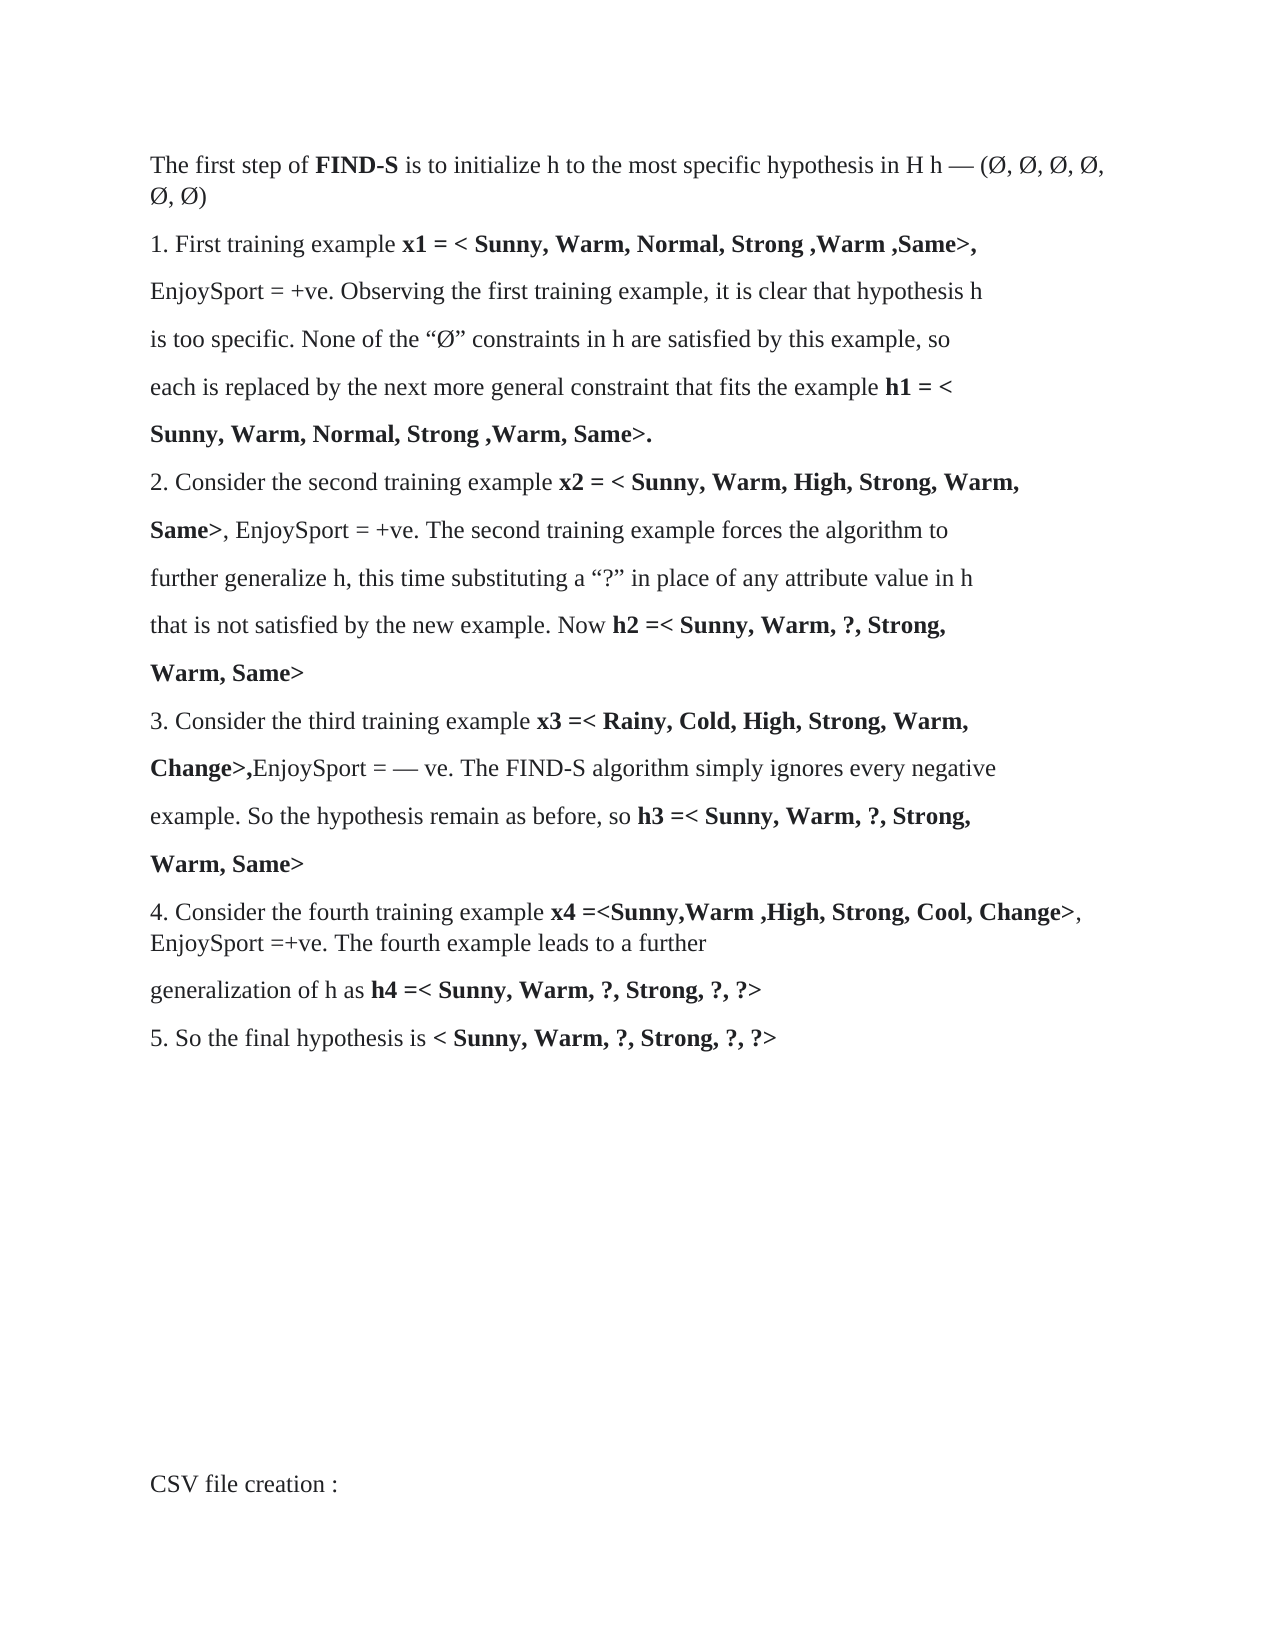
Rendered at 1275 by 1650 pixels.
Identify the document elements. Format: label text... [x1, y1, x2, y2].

text further generalize h, this time substituting a “?” in place of any attribute value in h [150, 563, 1125, 591]
text Sunny, Warm, Normal, Strong ,Warm, Same>. [150, 419, 1125, 448]
text EnjoySport = +ve. Observing the first training example, it is clear that hypothesis h [150, 276, 1125, 305]
text Same>, EnjoySport = +ve. The second training example forces the algorithm to [150, 515, 1125, 544]
text CSV file creation : [150, 1469, 1125, 1498]
text 4. Consider the fourth training example x4 =<Sunny,Warm ,High, Strong, Cool, Change>, EnjoySport =+ve. The fourth example leads to a further [150, 897, 1125, 956]
text 3. Consider the third training example x3 =< Rainy, Cold, High, Strong, Warm, [150, 706, 1125, 734]
text Warm, Same> [150, 849, 1125, 878]
text generalization of h as h4 =< Sunny, Warm, ?, Strong, ?, ?> [150, 975, 1125, 1004]
text 2. Consider the second training example x2 = < Sunny, Warm, High, Strong, Warm, [150, 467, 1125, 496]
text that is not satisfied by the new example. Now h2 =< Sunny, Warm, ?, Strong, [150, 610, 1125, 639]
text example. So the hypothesis remain as before, so h3 =< Sunny, Warm, ?, Strong, [150, 801, 1125, 830]
text 5. So the final hypothesis is < Sunny, Warm, ?, Strong, ?, ?> [150, 1023, 1125, 1052]
text 1. First training example x1 = < Sunny, Warm, Normal, Strong ,Warm ,Same>, [150, 229, 1125, 257]
text Warm, Same> [150, 658, 1125, 687]
text is too specific. None of the “Ø” constraints in h are satisfied by this example, so [150, 324, 1125, 353]
text The first step of FIND-S is to initialize h to the most specific hypothesis in H h — (Ø, Ø, Ø, Ø, Ø, Ø) [150, 150, 1125, 210]
text each is replaced by the next more general constraint that fits the example h1 = < [150, 372, 1125, 401]
text Change>,EnjoySport = — ve. The FIND-S algorithm simply ignores every negative [150, 753, 1125, 782]
